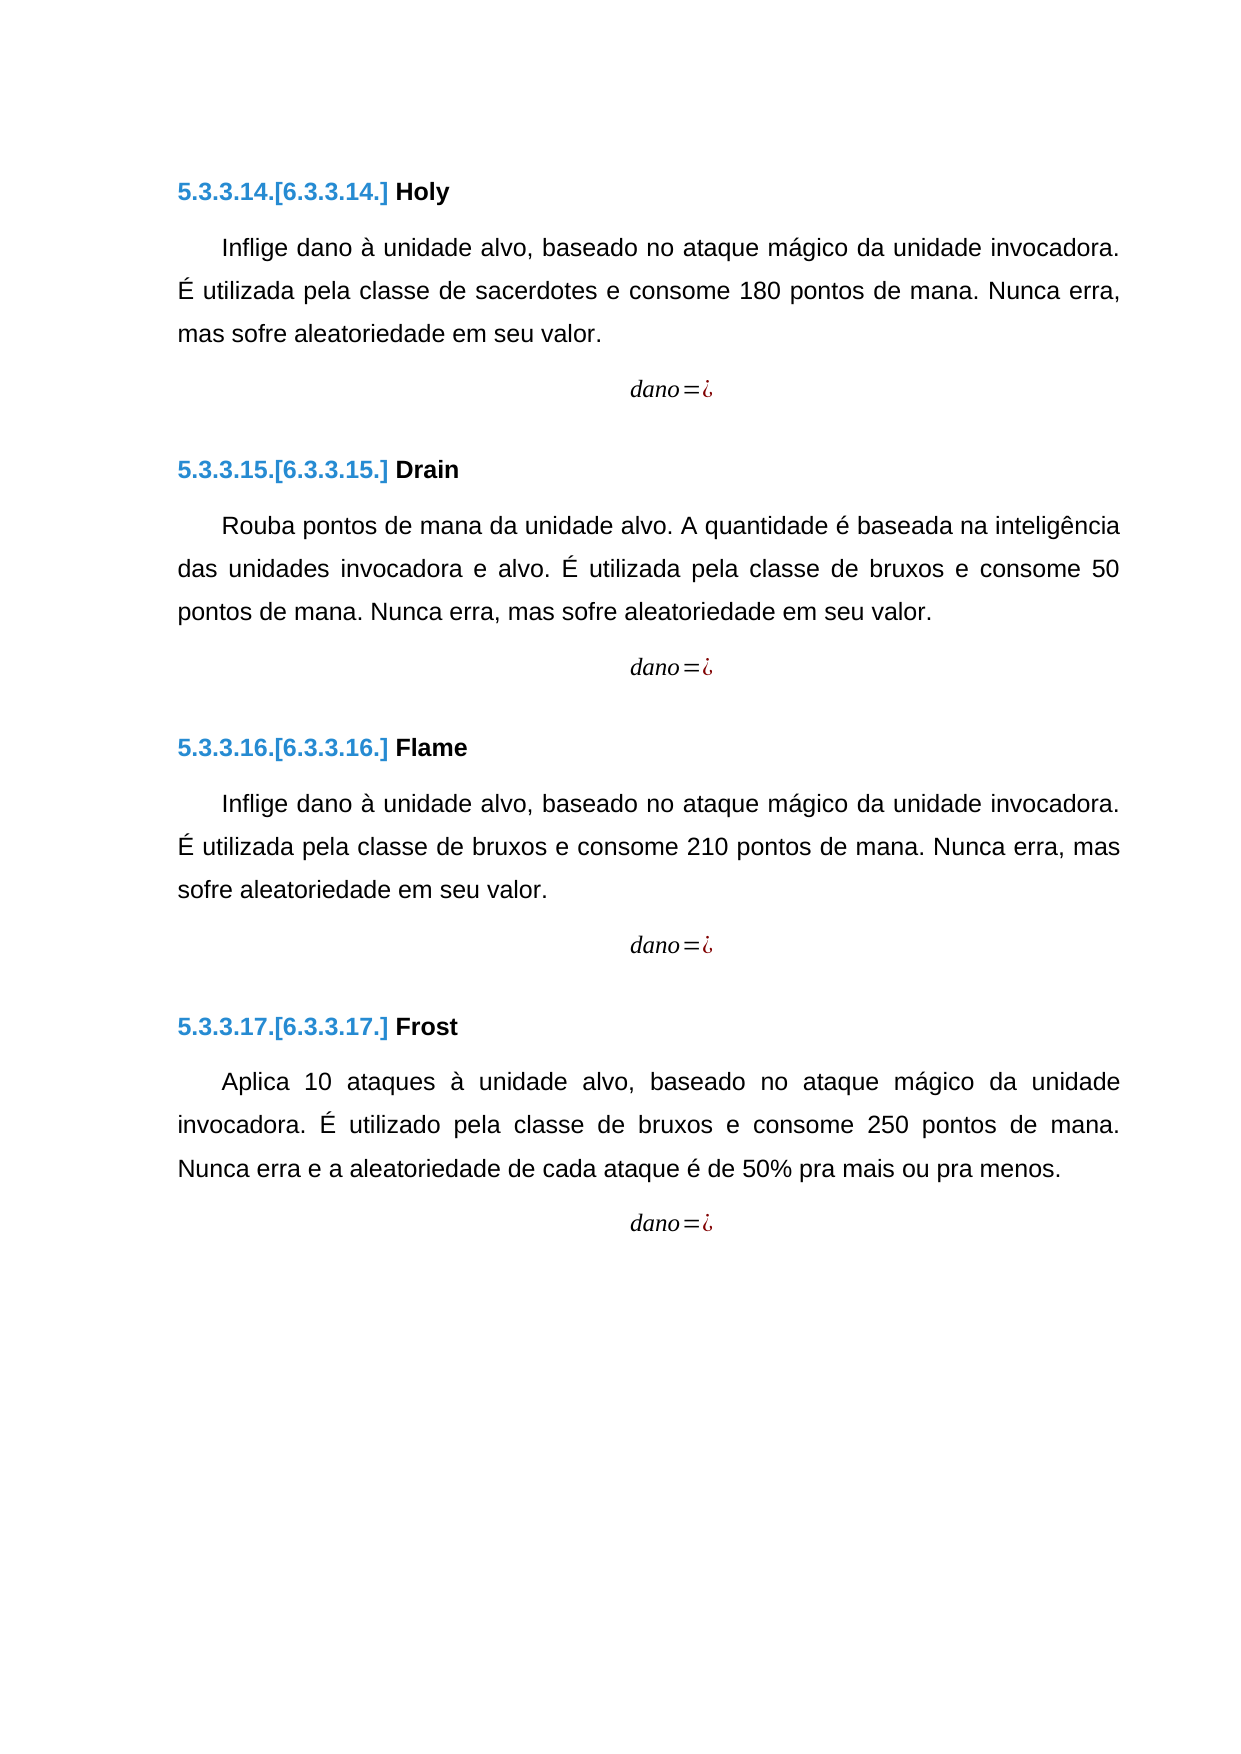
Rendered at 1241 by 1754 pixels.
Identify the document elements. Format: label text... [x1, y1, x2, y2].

text Inflige dano à unidade alvo, baseado no ataque mágico da unidade invocadora. É utilizada pela classe de sacerdotes e consome 180 pontos de mana. Nunca erra, mas sofre aleatoriedade em seu valor. [177, 233, 1122, 348]
subtitle Frost [177, 1012, 1122, 1040]
text Rouba pontos de mana da unidade alvo. A quantidade é baseada na inteligência das unidades invocadora e alvo. É utilizada pela classe de bruxos e consome 50 pontos de mana. Nunca erra, mas sofre aleatoriedade em seu valor. [177, 511, 1122, 626]
subtitle Drain [177, 455, 1122, 484]
subtitle Holy [177, 177, 1122, 206]
text Aplica 10 ataques à unidade alvo, baseado no ataque mágico da unidade invocadora. É utilizado pela classe de bruxos e consome 250 pontos de mana. Nunca erra e a aleatoriedade de cada ataque é de 50% pra mais ou pra menos. [177, 1067, 1122, 1182]
subtitle Flame [177, 733, 1122, 762]
text Inflige dano à unidade alvo, baseado no ataque mágico da unidade invocadora. É utilizada pela classe de bruxos e consome 210 pontos de mana. Nunca erra, mas sofre aleatoriedade em seu valor. [177, 789, 1122, 904]
